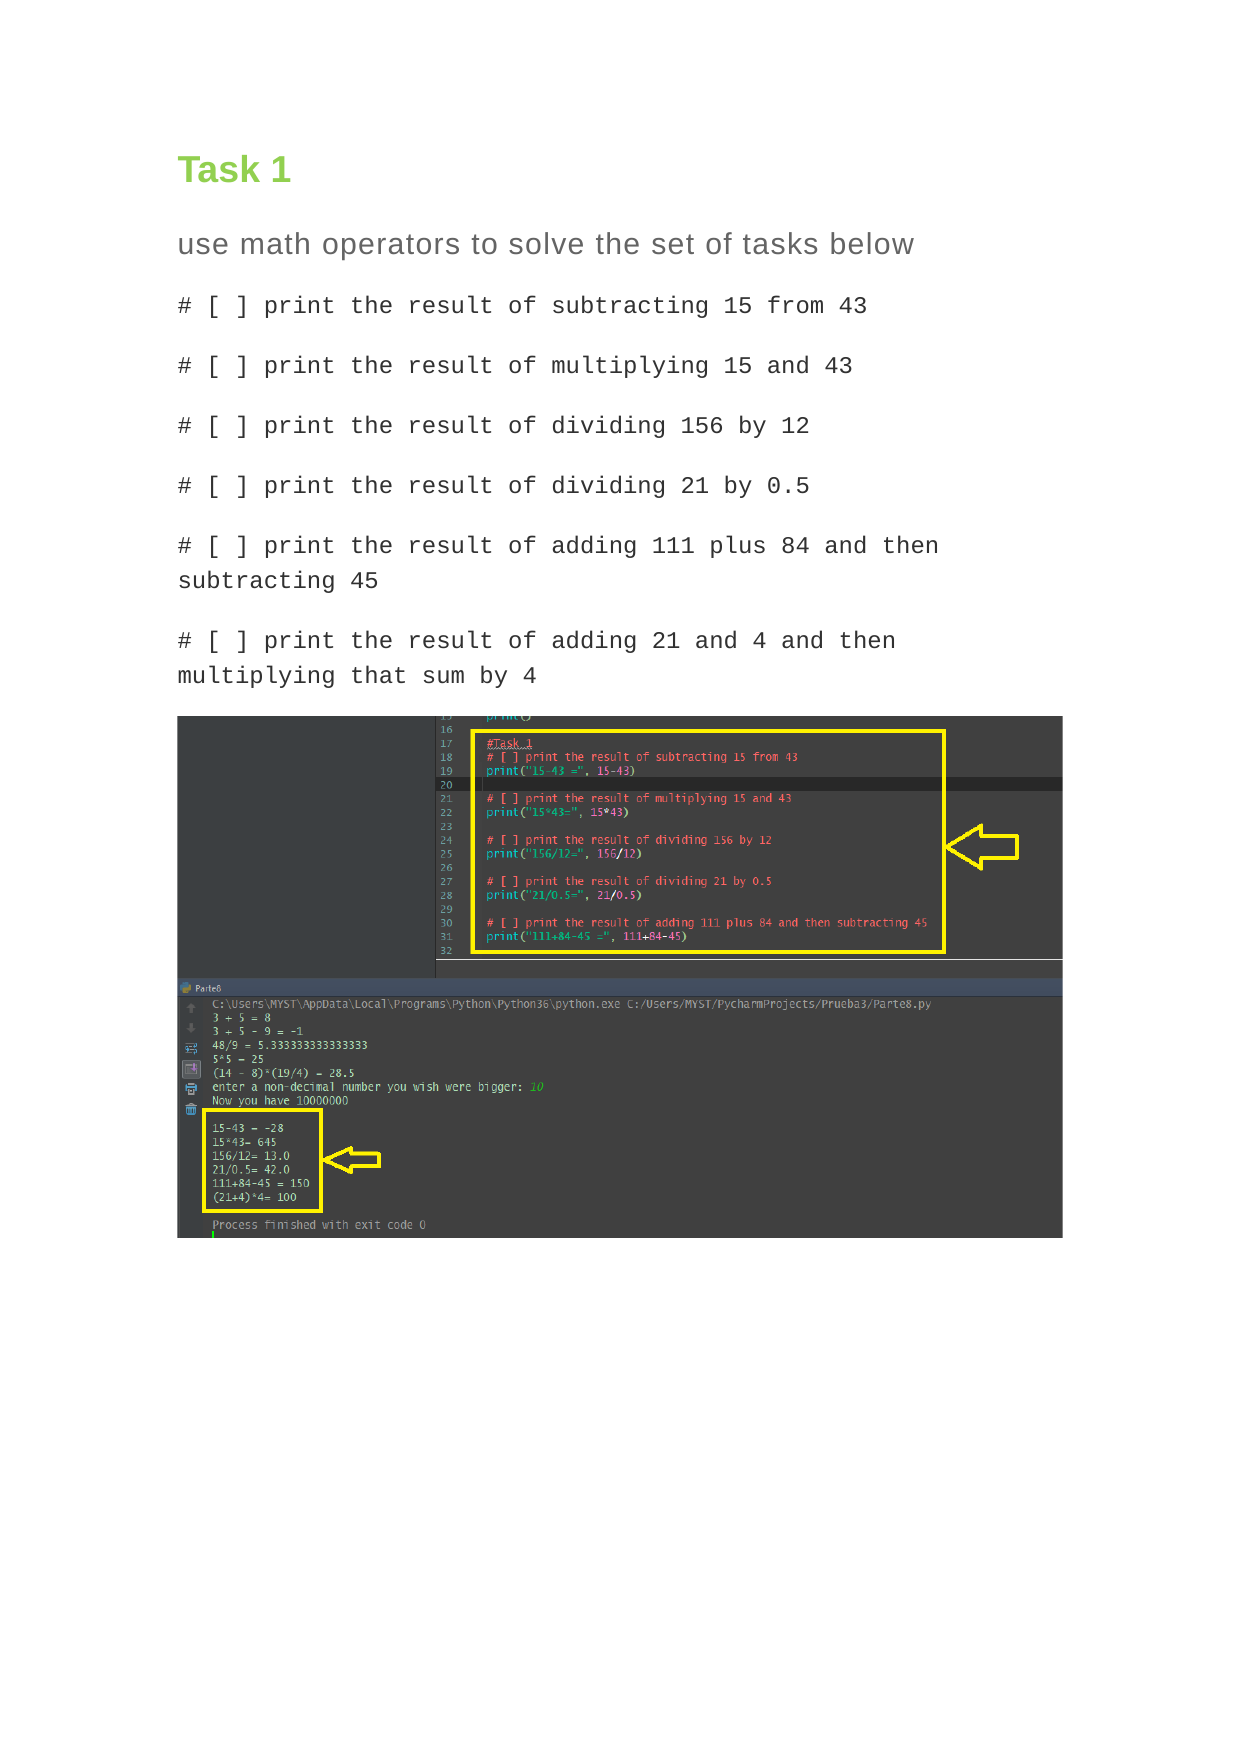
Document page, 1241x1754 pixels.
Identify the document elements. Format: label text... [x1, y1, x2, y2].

picture [177, 716, 1063, 1238]
subtitle use math operators to solve the set of tasks below [177, 226, 1063, 261]
text # [ ] print the result of multiplying 15 and 43 [177, 346, 1063, 381]
text # [ ] print the result of dividing 21 by 0.5 [177, 466, 1063, 501]
text # [ ] print the result of dividing 156 by 12 [177, 406, 1063, 441]
subtitle Task 1 [177, 148, 1063, 191]
text # [ ] print the result of adding 111 plus 84 and then subtracting 45 [177, 526, 1063, 596]
text # [ ] print the result of adding 21 and 4 and then multiplying that sum by 4 [177, 621, 1063, 691]
text # [ ] print the result of subtracting 15 from 43 [177, 286, 1063, 321]
